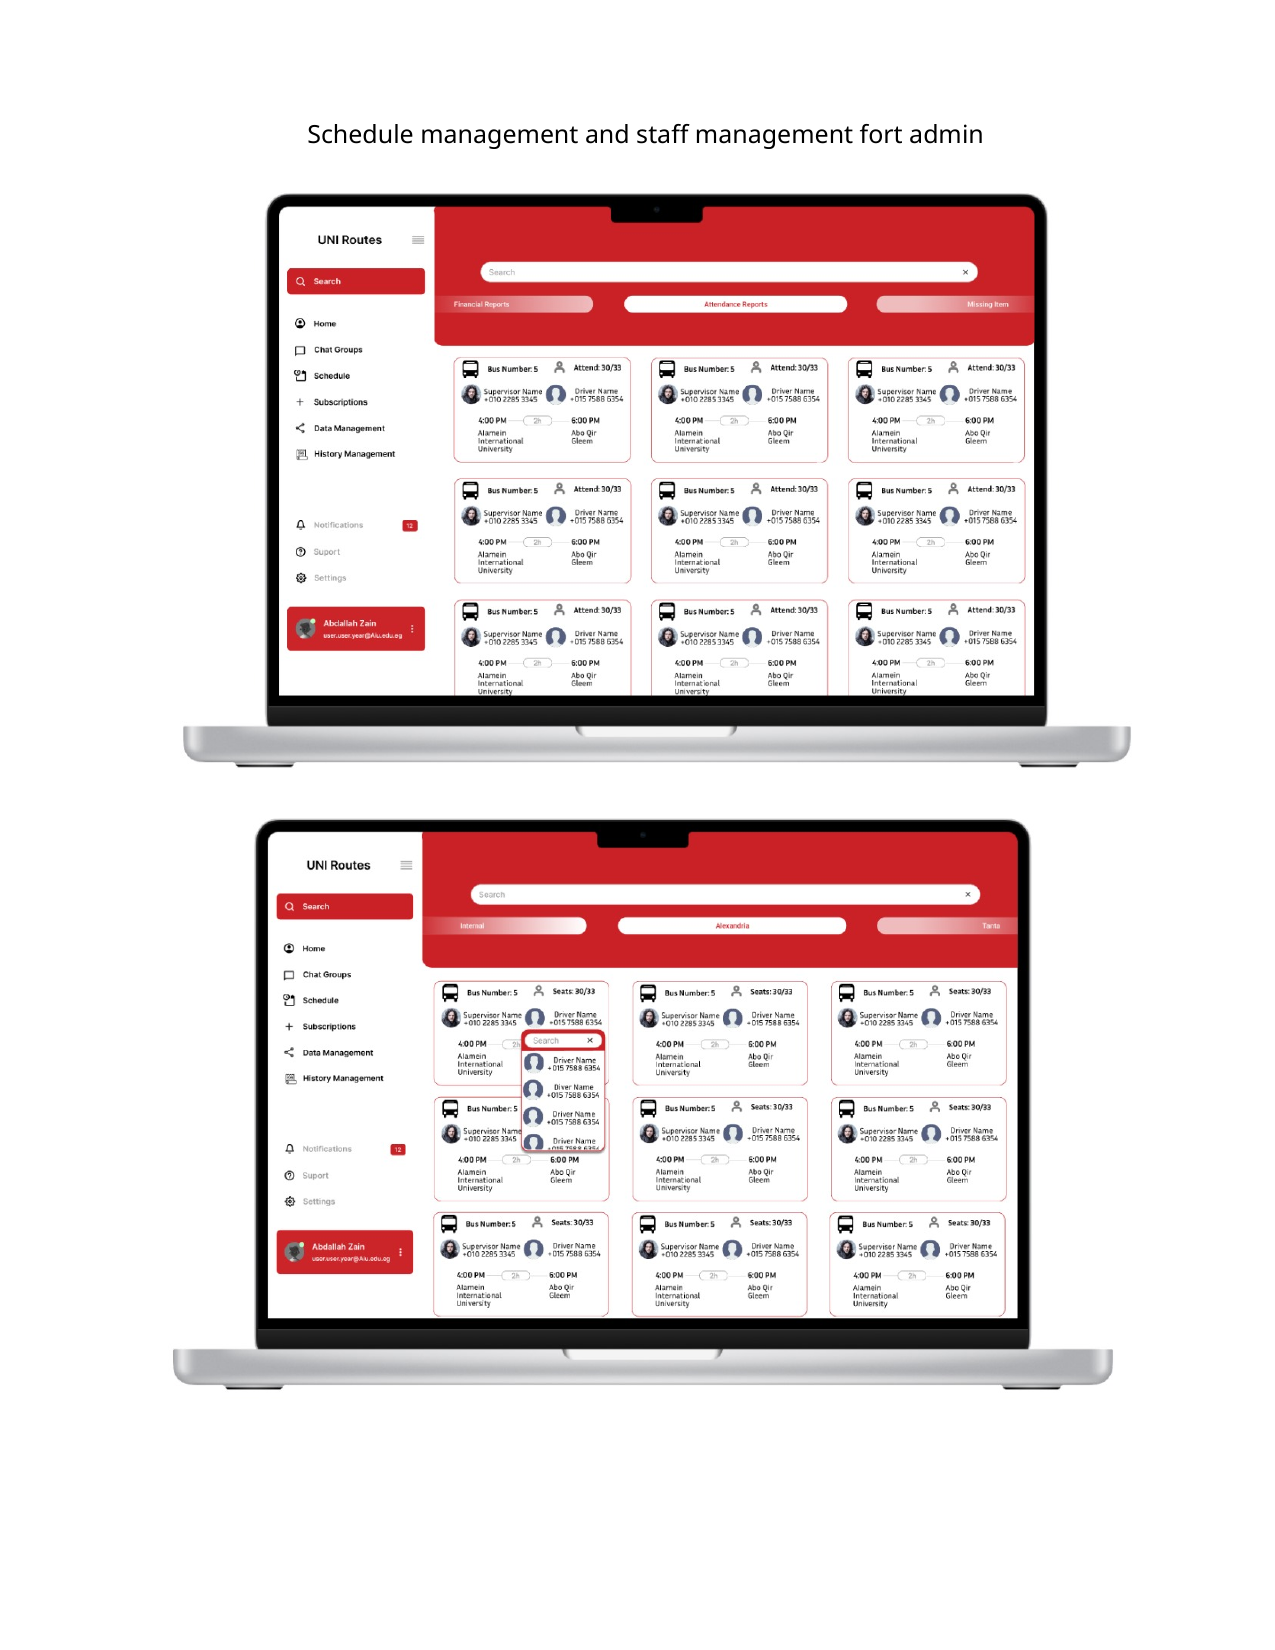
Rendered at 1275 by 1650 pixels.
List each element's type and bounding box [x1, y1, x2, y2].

picture [150, 812, 1125, 1405]
picture [168, 185, 1143, 788]
